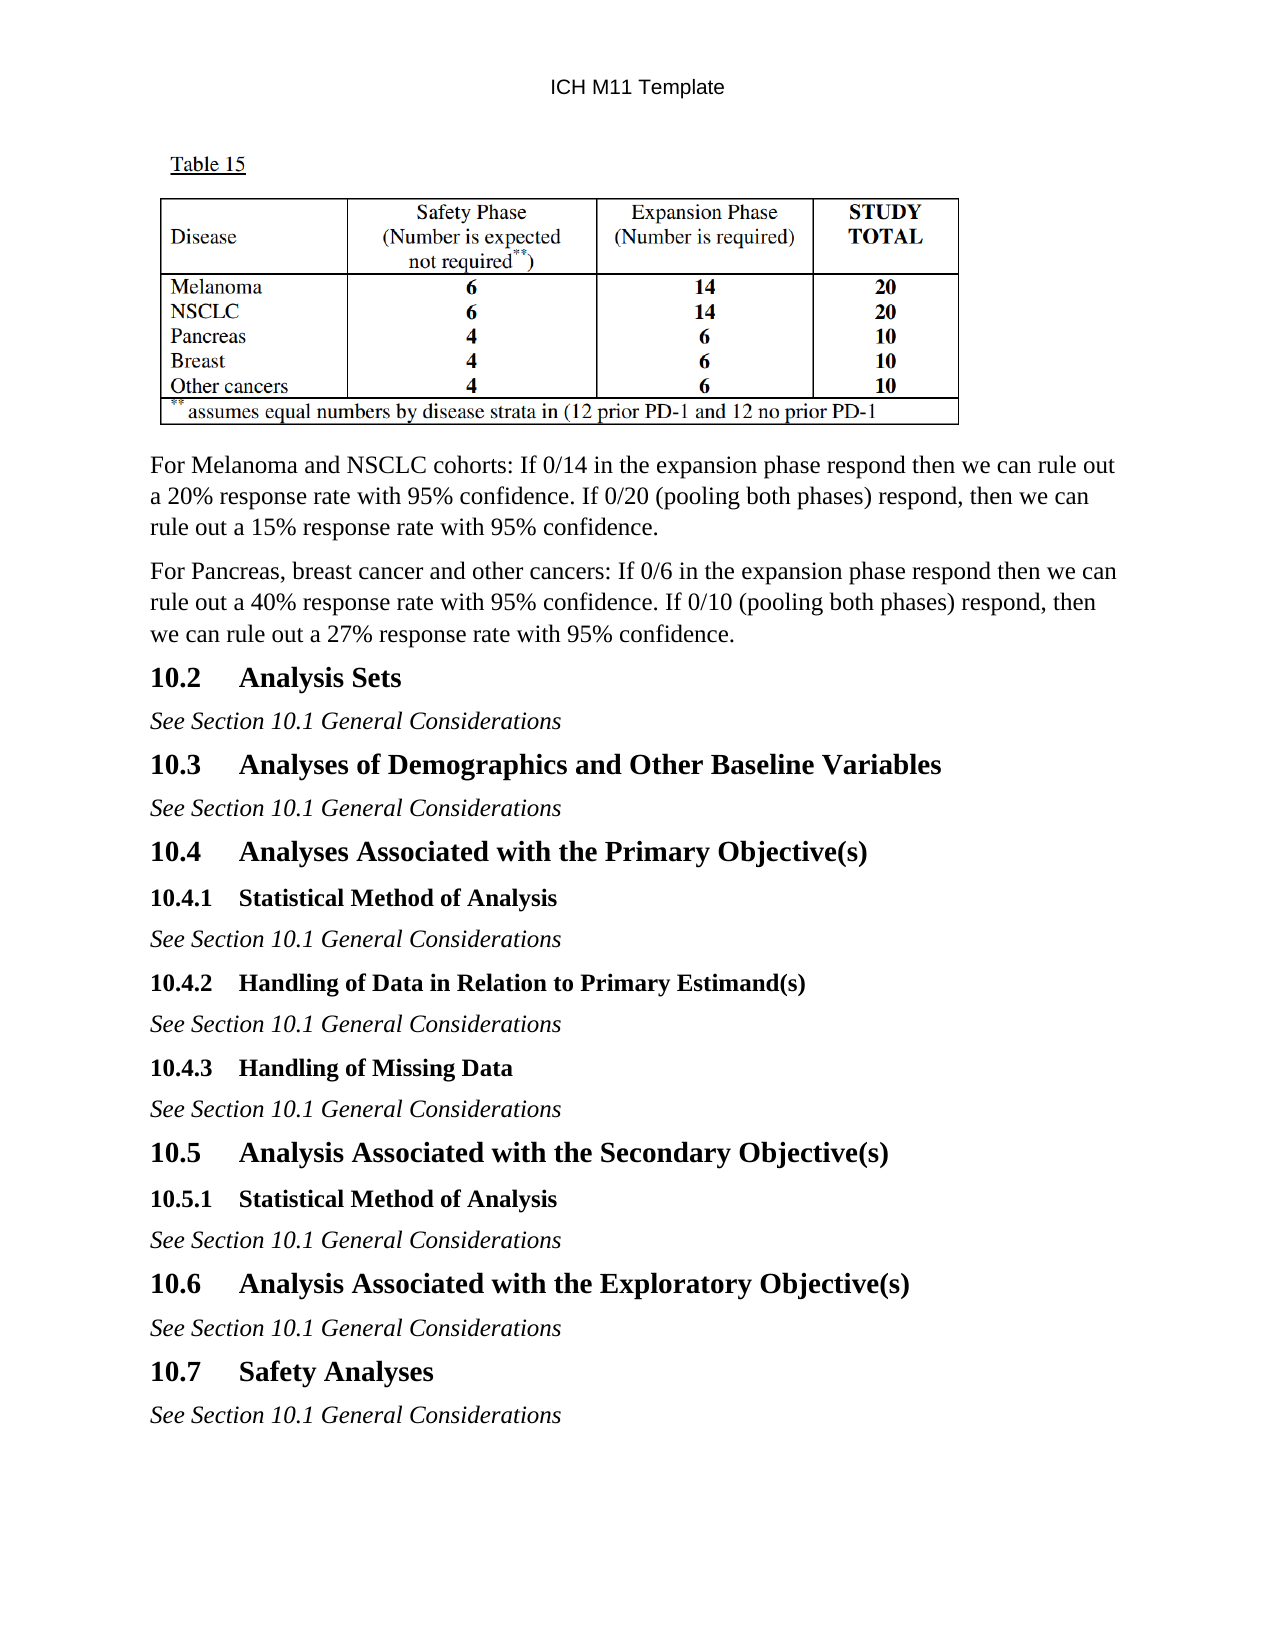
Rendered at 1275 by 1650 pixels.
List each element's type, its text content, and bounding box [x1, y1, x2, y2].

subtitle Analyses of Demographics and Other Baseline Variables [150, 747, 1125, 781]
subtitle Statistical Method of Analysis [150, 1182, 1125, 1213]
text See Section 10.1 General Considerations [150, 1313, 1125, 1341]
subtitle Analyses Associated with the Primary Objective(s) [150, 834, 1125, 868]
subtitle Analysis Associated with the Secondary Objective(s) [150, 1136, 1125, 1169]
text See Section 10.1 General Considerations [150, 1009, 1125, 1038]
subtitle Statistical Method of Analysis [150, 881, 1125, 912]
text See Section 10.1 General Considerations [150, 1225, 1125, 1254]
text For Melanoma and NSCLC cohorts: If 0/14 in the expansion phase respond then we can rule out a 20% response rate with 95% confidence. If 0/20 (pooling both phases) respond, then we can rule out a 15% response rate with 95% confidence. [150, 447, 1125, 541]
subtitle Safety Analyses [150, 1354, 1125, 1387]
subtitle Analysis Associated with the Exploratory Objective(s) [150, 1267, 1125, 1300]
picture [150, 150, 967, 435]
subtitle Handling of Data in Relation to Primary Estimand(s) [150, 966, 1125, 997]
text See Section 10.1 General Considerations [150, 924, 1125, 953]
subtitle Handling of Missing Data [150, 1051, 1125, 1082]
text See Section 10.1 General Considerations [150, 1400, 1125, 1429]
text See Section 10.1 General Considerations [150, 793, 1125, 822]
text See Section 10.1 General Considerations [150, 1094, 1125, 1123]
subtitle Analysis Sets [150, 660, 1125, 693]
text See Section 10.1 General Considerations [150, 706, 1125, 735]
text For Pancreas, breast cancer and other cancers: If 0/6 in the expansion phase respond then we can rule out a 40% response rate with 95% confidence. If 0/10 (pooling both phases) respond, then we can rule out a 27% response rate with 95% confidence. [150, 554, 1125, 647]
